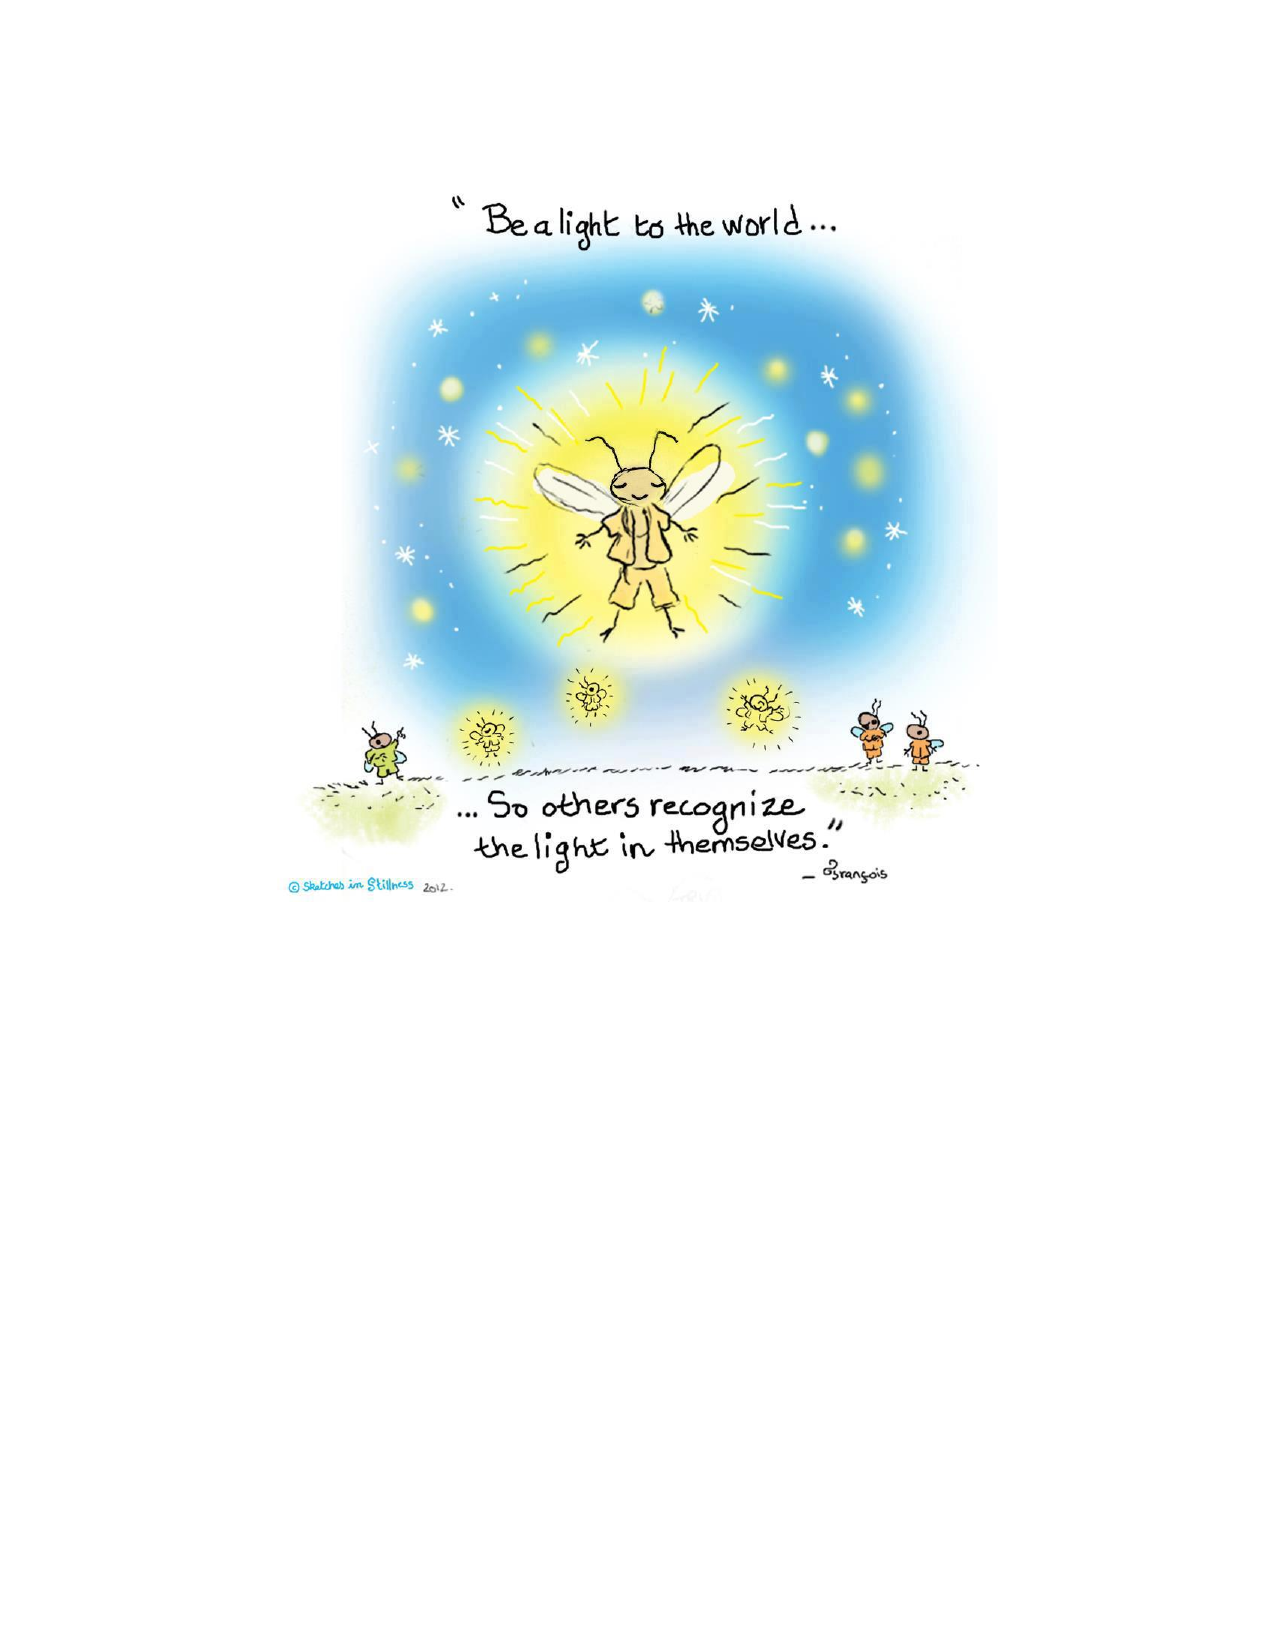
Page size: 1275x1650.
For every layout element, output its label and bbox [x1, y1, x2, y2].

picture [277, 181, 998, 902]
